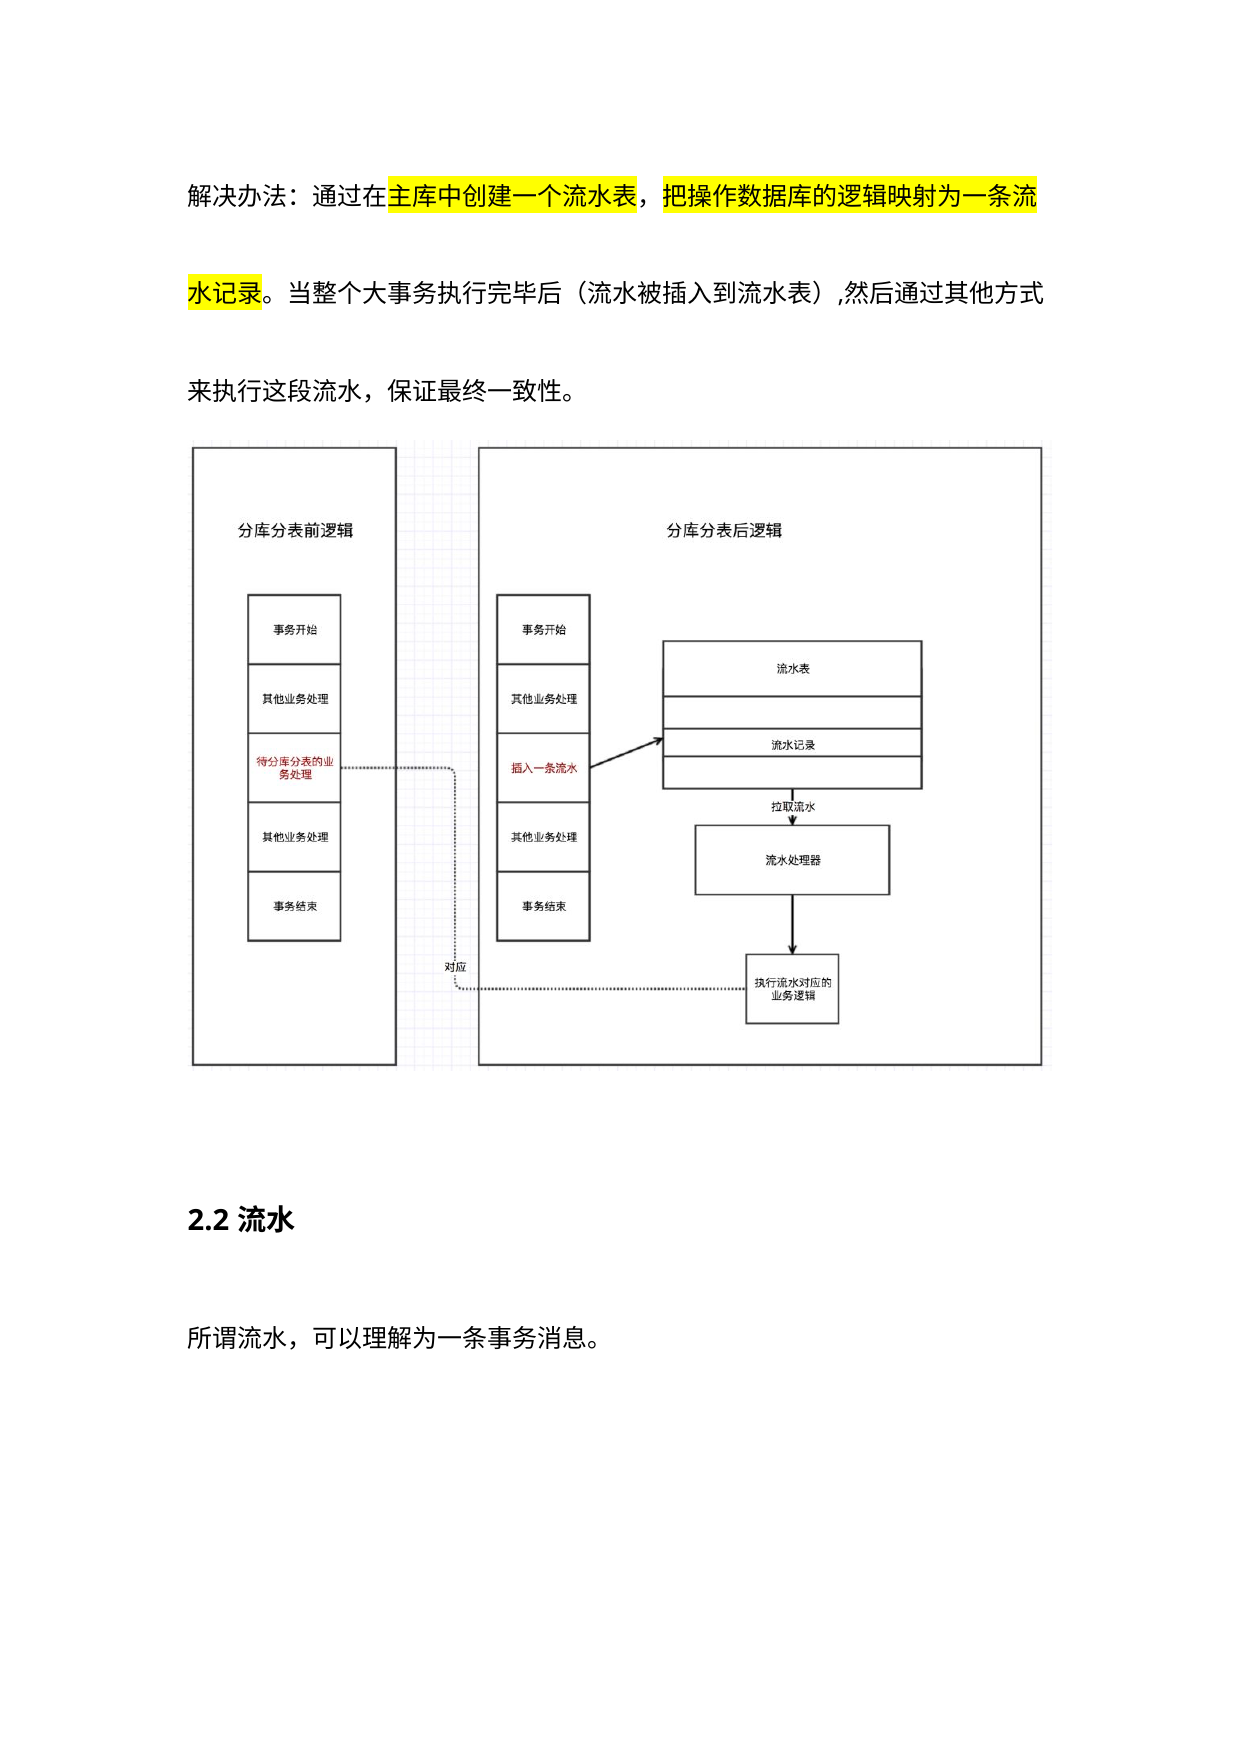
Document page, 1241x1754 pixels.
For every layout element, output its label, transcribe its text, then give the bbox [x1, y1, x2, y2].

text 所谓流水，可以理解为一条事务消息。 [187, 1304, 1053, 1369]
subtitle 2.2 流水 [187, 1186, 1053, 1251]
text 解决办法：通过在主库中创建一个流水表，把操作数据库的逻辑映射为一条流水记录。当整个大事务执行完毕后（流水被插入到流水表）,然后通过其他方式来执行这段流水，保证最终一致性。 [187, 162, 1053, 422]
picture [187, 440, 1053, 1071]
